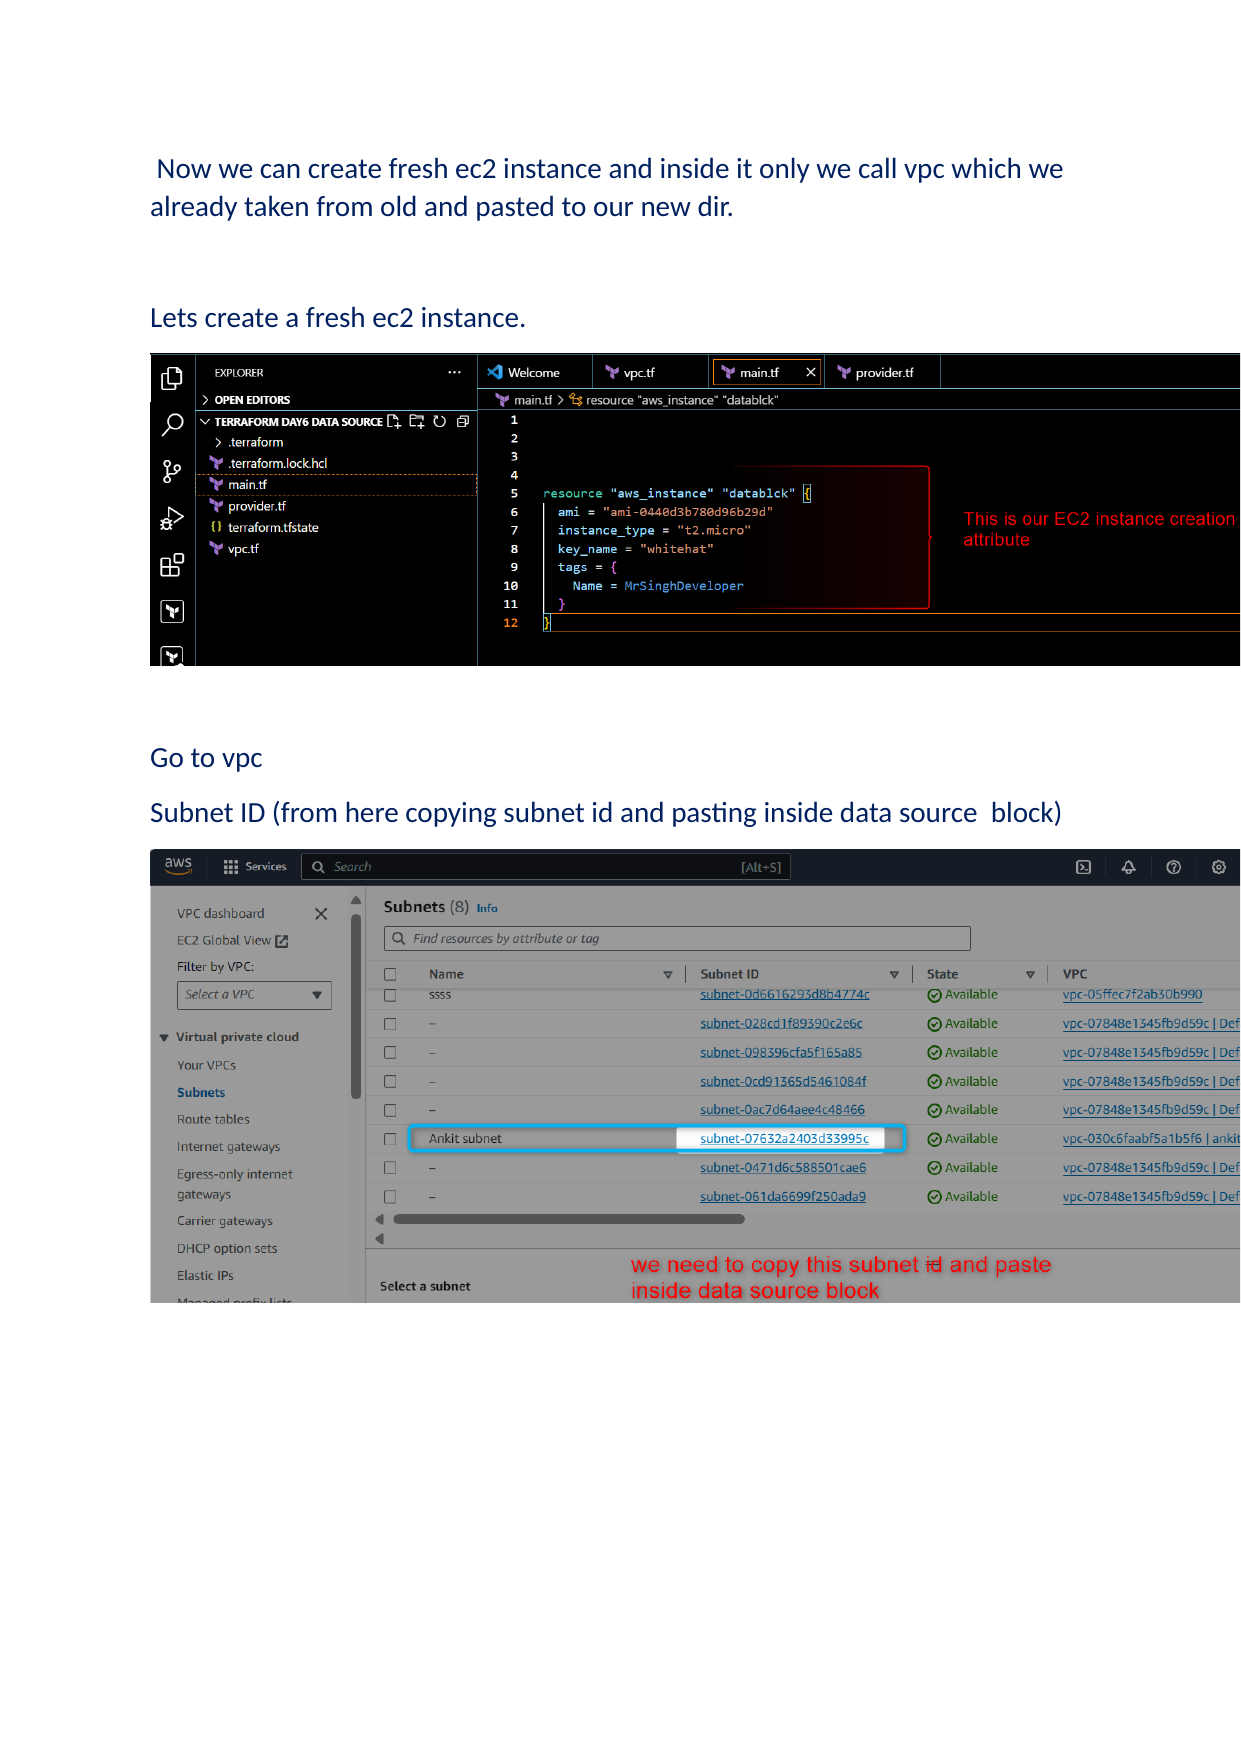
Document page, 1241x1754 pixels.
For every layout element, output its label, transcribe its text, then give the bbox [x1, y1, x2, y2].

text Lets create a fresh ec2 instance. [150, 299, 1090, 334]
picture [150, 353, 1241, 666]
picture [150, 849, 1241, 1303]
text Now we can create fresh ec2 instance and inside it only we call vpc which we already taken from old and pasted to our new dir. [150, 150, 1090, 224]
text Go to vpc [150, 739, 1090, 775]
text Subnet ID (from here copying subnet id and pasting inside data source block) [150, 794, 1090, 830]
